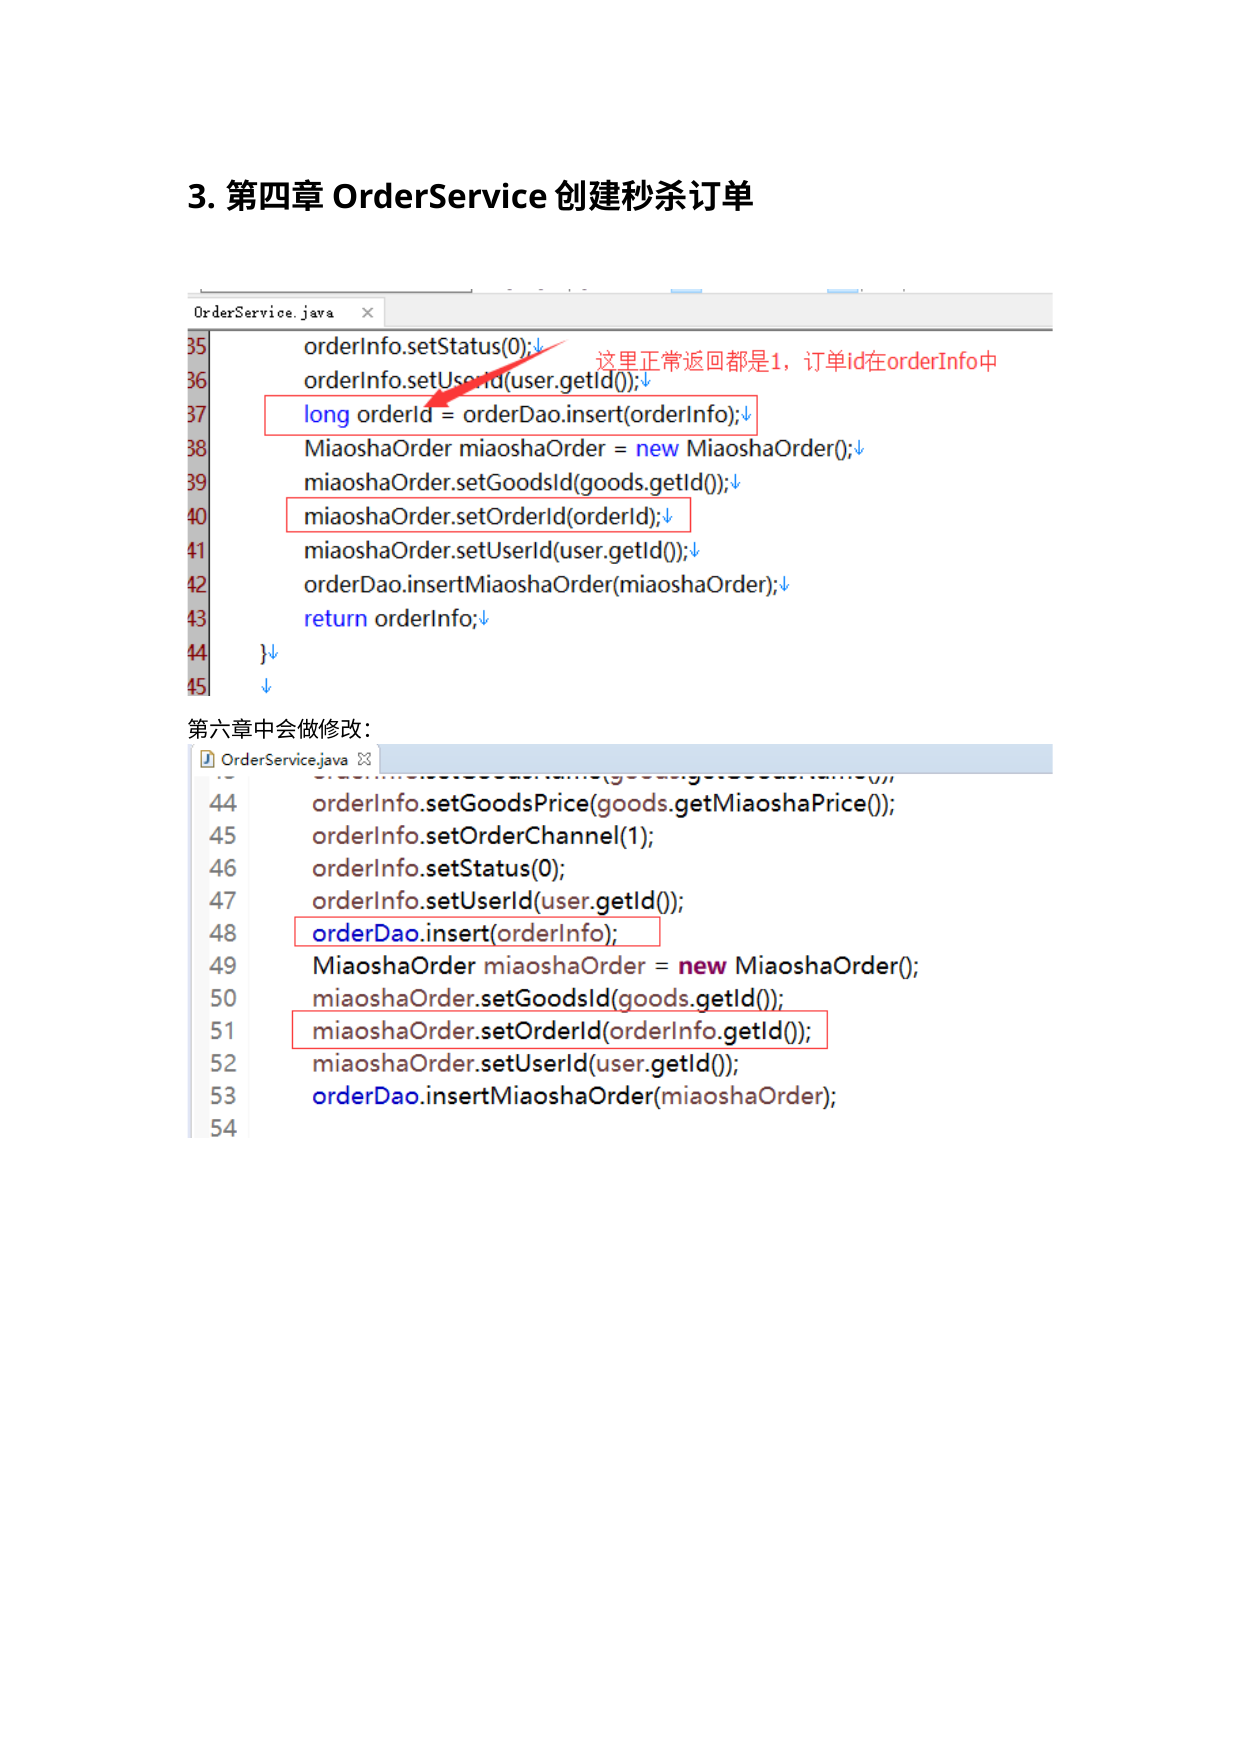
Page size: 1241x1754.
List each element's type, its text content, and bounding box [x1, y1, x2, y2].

picture [187, 744, 1053, 1138]
text 第六章中会做修改： [187, 712, 1053, 744]
subtitle 第四章OrderService创建秒杀订单 [187, 162, 1053, 227]
picture [187, 289, 1053, 696]
